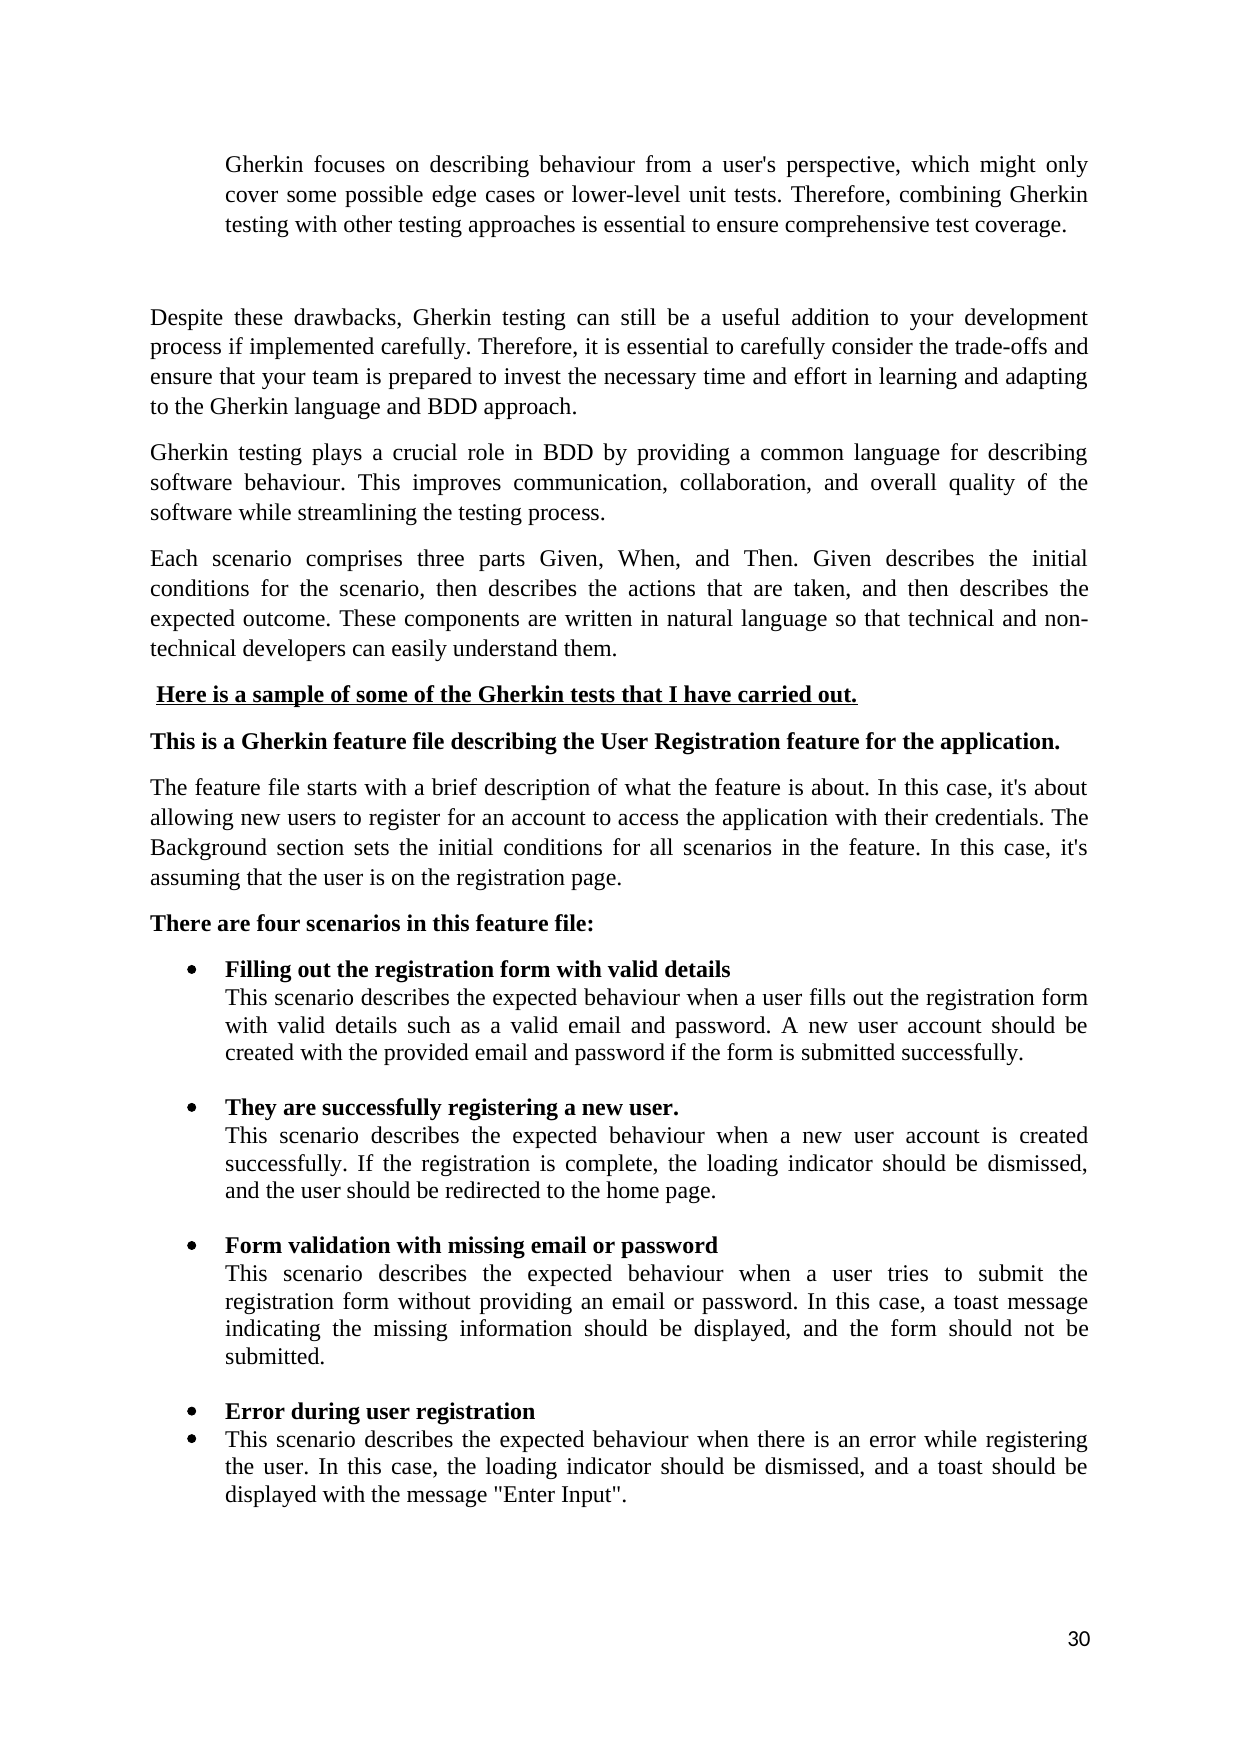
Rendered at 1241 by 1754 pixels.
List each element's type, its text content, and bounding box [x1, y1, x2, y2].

text The feature file starts with a brief description of what the feature is about. In this case, it's about allowing new users to register for an account to access the application with their credentials. The Background section sets the initial conditions for all scenarios in the feature. In this case, it's assuming that the user is on the registration page. [150, 773, 1090, 890]
list Form validation with missing email or password [187, 1231, 1090, 1259]
text Here is a sample of some of the Gherkin tests that I have carried out. [150, 680, 1090, 708]
text This is a Gherkin feature file describing the User Registration feature for the application. [150, 727, 1090, 754]
text Despite these drawbacks, Gherkin testing can still be a useful addition to your development process if implemented carefully. Therefore, it is essential to carefully consider the trade-offs and ensure that your team is prepared to invest the necessary time and effort in learning and adapting to the Gherkin language and BDD approach. [150, 302, 1090, 419]
list This scenario describes the expected behaviour when a user fills out the registration form with valid details such as a valid email and password. A new user account should be created with the provided email and password if the form is submitted successfully. [225, 983, 1090, 1066]
list They are successfully registering a new user. [187, 1093, 1090, 1121]
list Filling out the registration form with valid details [187, 955, 1090, 983]
list This scenario describes the expected behaviour when a user tries to submit the registration form without providing an email or password. In this case, a toast message indicating the missing information should be displayed, and the form should not be submitted. [225, 1259, 1090, 1369]
text Gherkin testing plays a crucial role in BDD by providing a common language for describing software behaviour. This improves communication, collaboration, and overall quality of the software while streamlining the testing process. [150, 438, 1090, 526]
list Error during user registration [187, 1397, 1090, 1425]
list This scenario describes the expected behaviour when a new user account is created successfully. If the registration is complete, the loading indicator should be dismissed, and the user should be redirected to the home page. [225, 1121, 1090, 1204]
list This scenario describes the expected behaviour when there is an error while registering the user. In this case, the loading indicator should be dismissed, and a toast should be displayed with the message "Enter Input". [187, 1425, 1090, 1507]
list Gherkin focuses on describing behaviour from a user's perspective, which might only cover some possible edge cases or lower-level unit tests. Therefore, combining Gherkin testing with other testing approaches is essential to ensure comprehensive test coverage. [225, 150, 1090, 237]
text Each scenario comprises three parts Given, When, and Then. Given describes the initial conditions for the scenario, then describes the actions that are taken, and then describes the expected outcome. These components are written in natural language so that technical and non-technical developers can easily understand them. [150, 544, 1090, 661]
text There are four scenarios in this feature file: [150, 909, 1090, 937]
